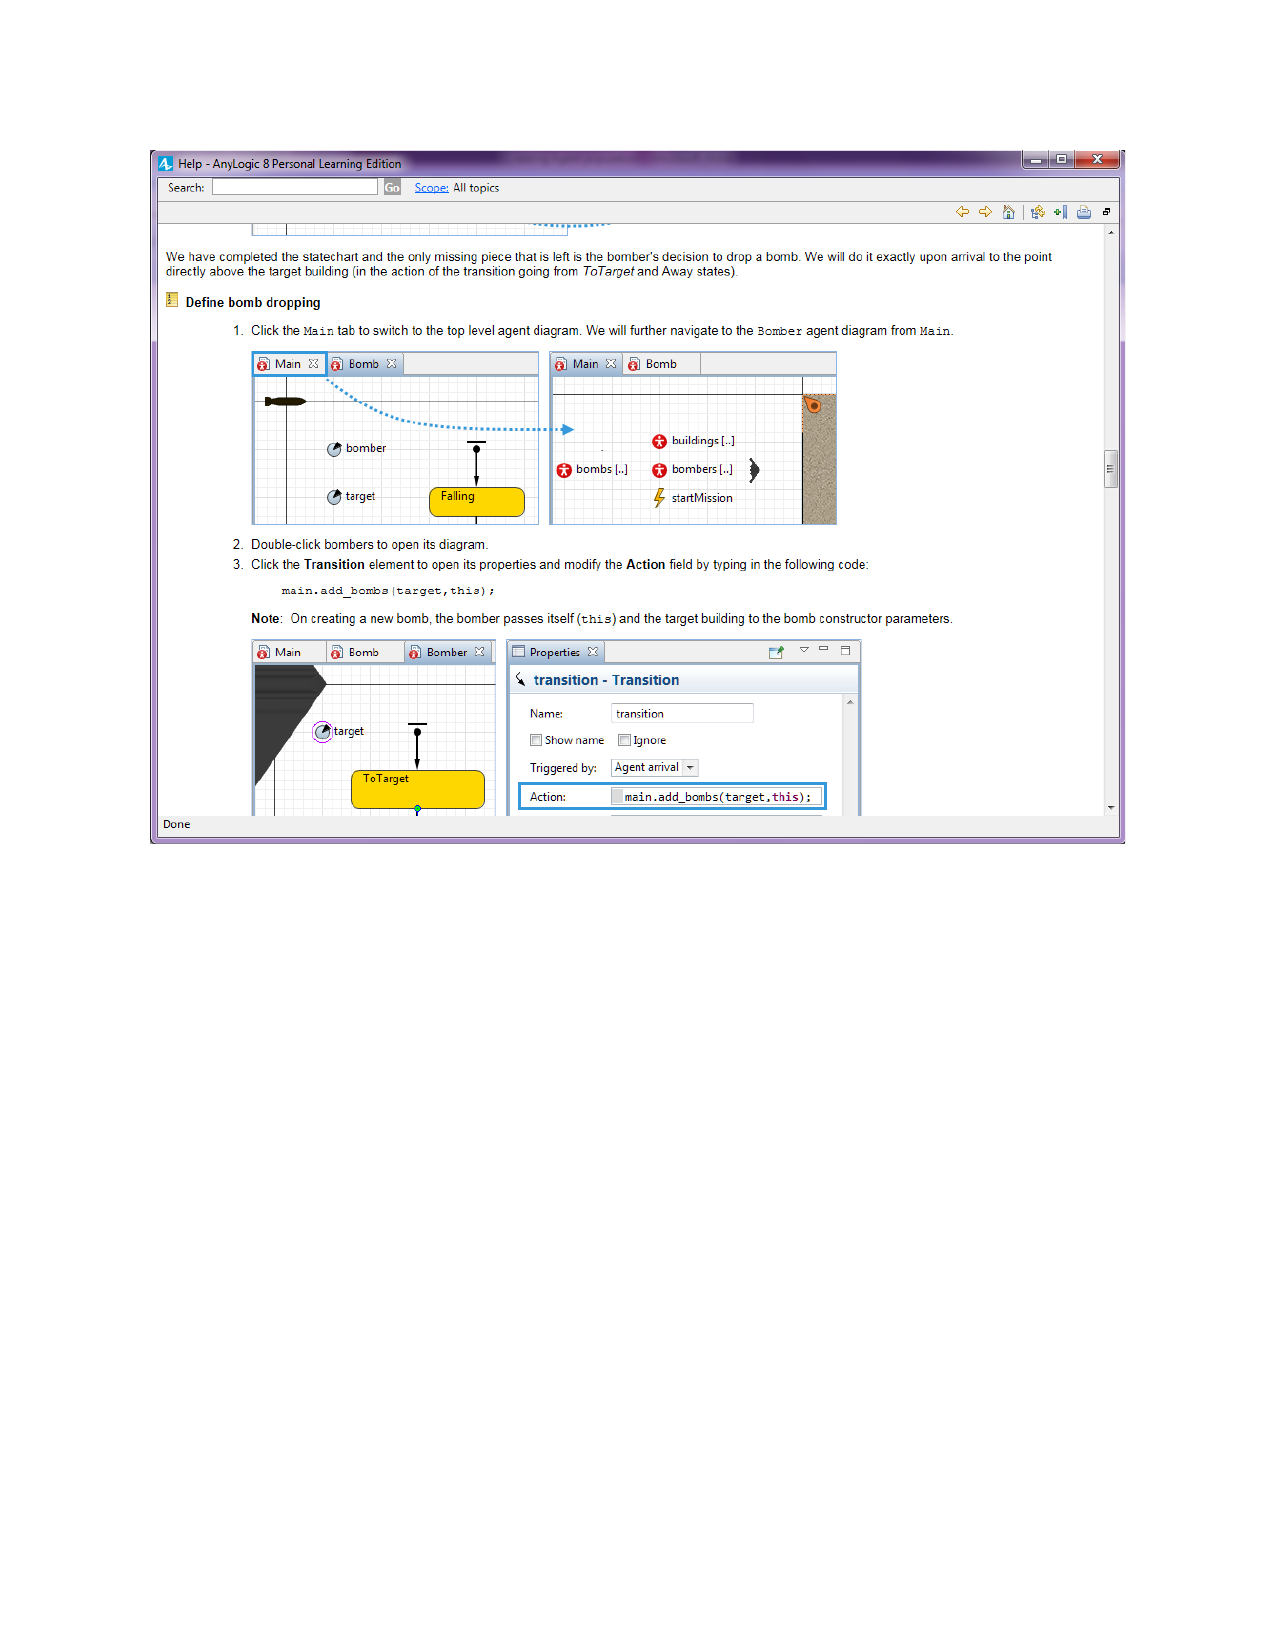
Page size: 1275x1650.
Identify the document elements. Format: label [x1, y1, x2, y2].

picture [150, 150, 1125, 844]
